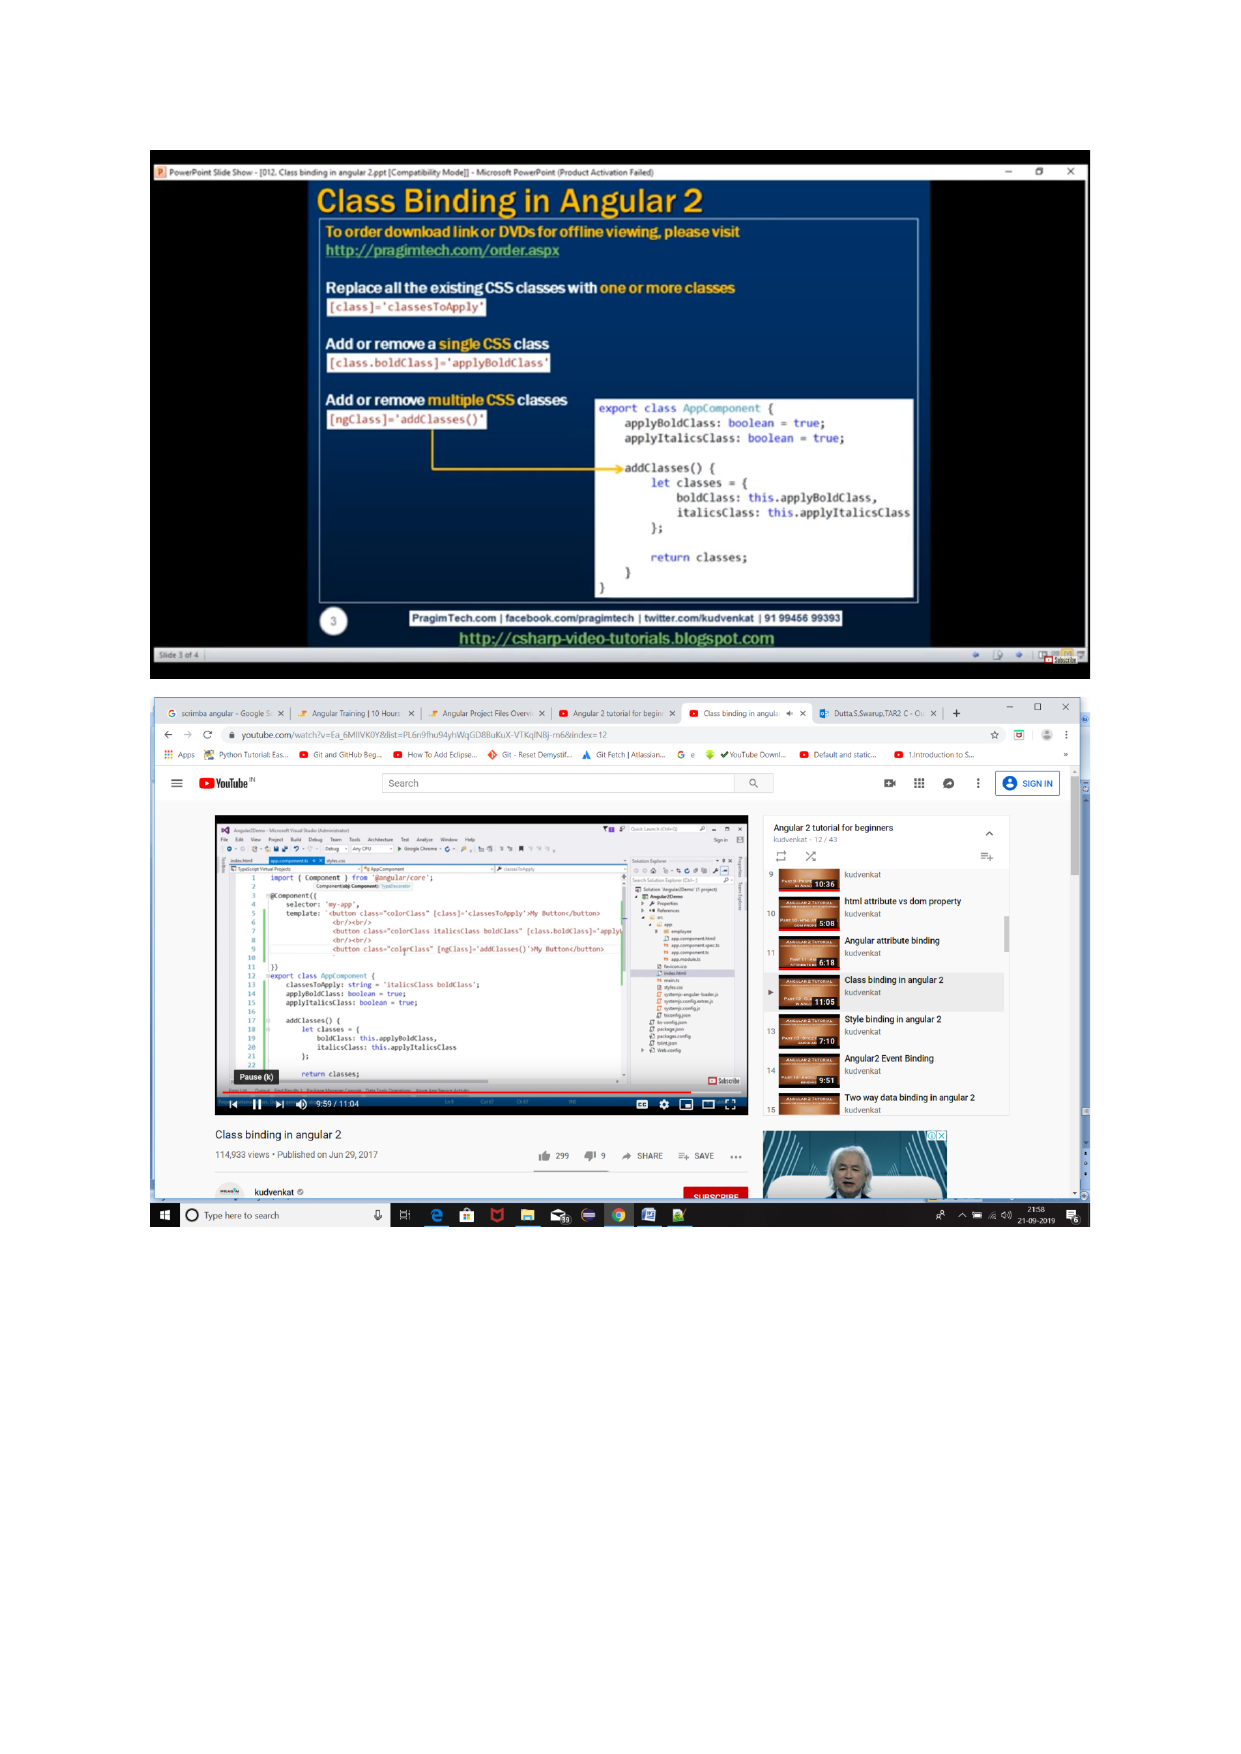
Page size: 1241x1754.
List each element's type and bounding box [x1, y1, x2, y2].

picture [150, 697, 1091, 1227]
picture [150, 150, 1091, 679]
